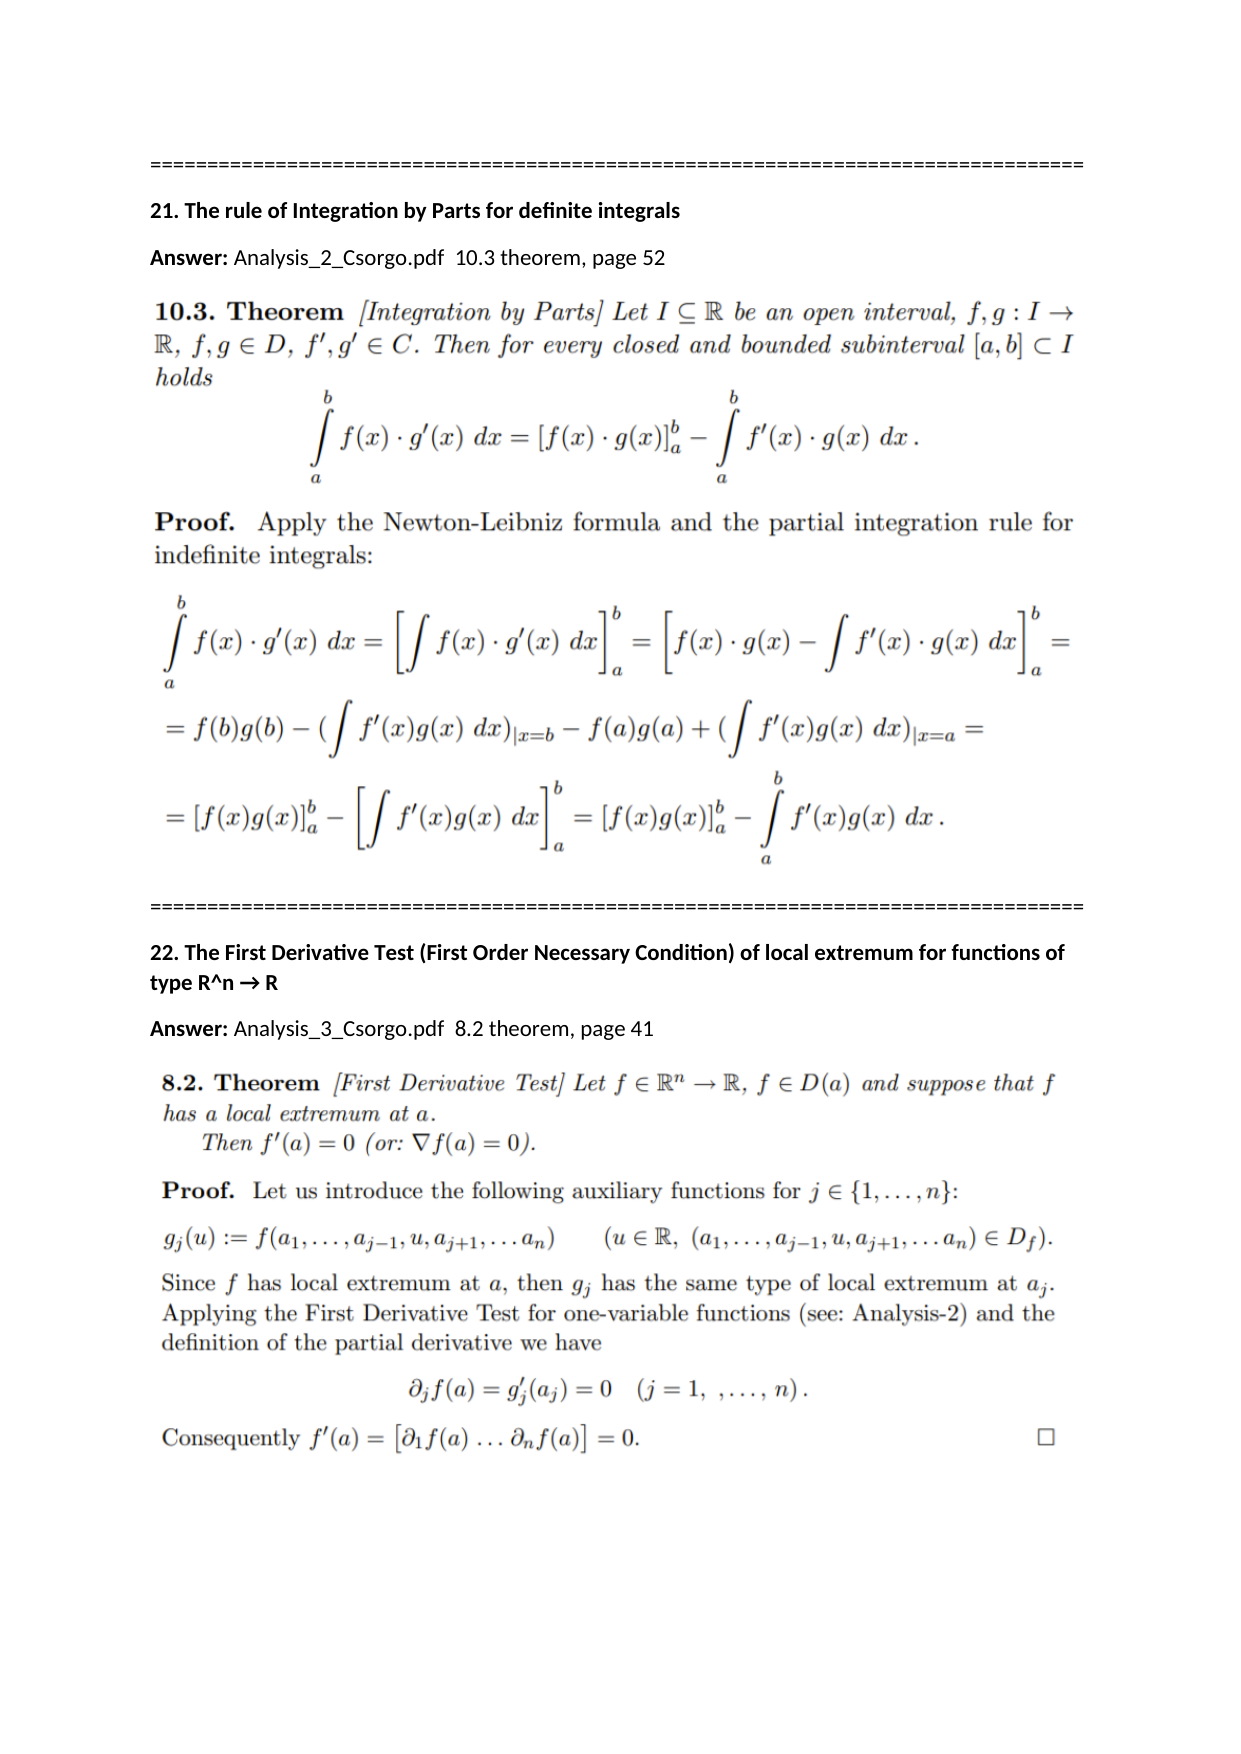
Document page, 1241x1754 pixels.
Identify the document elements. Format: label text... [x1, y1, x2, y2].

text ================================================================================== [150, 892, 1090, 920]
text Answer: Analysis_2_Csorgo.pdf 10.3 theorem, page 52 [150, 243, 1090, 271]
text Answer: Analysis_3_Csorgo.pdf 8.2 theorem, page 41 [150, 1014, 1090, 1042]
picture [150, 289, 1091, 874]
picture [150, 1060, 1091, 1471]
text ================================================================================== [150, 150, 1090, 178]
text 22. The First Derivative Test (First Order Necessary Condition) of local extremum for functions of type R^n → R [150, 938, 1090, 996]
text 21. The rule of Integration by Parts for definite integrals [150, 196, 1090, 224]
